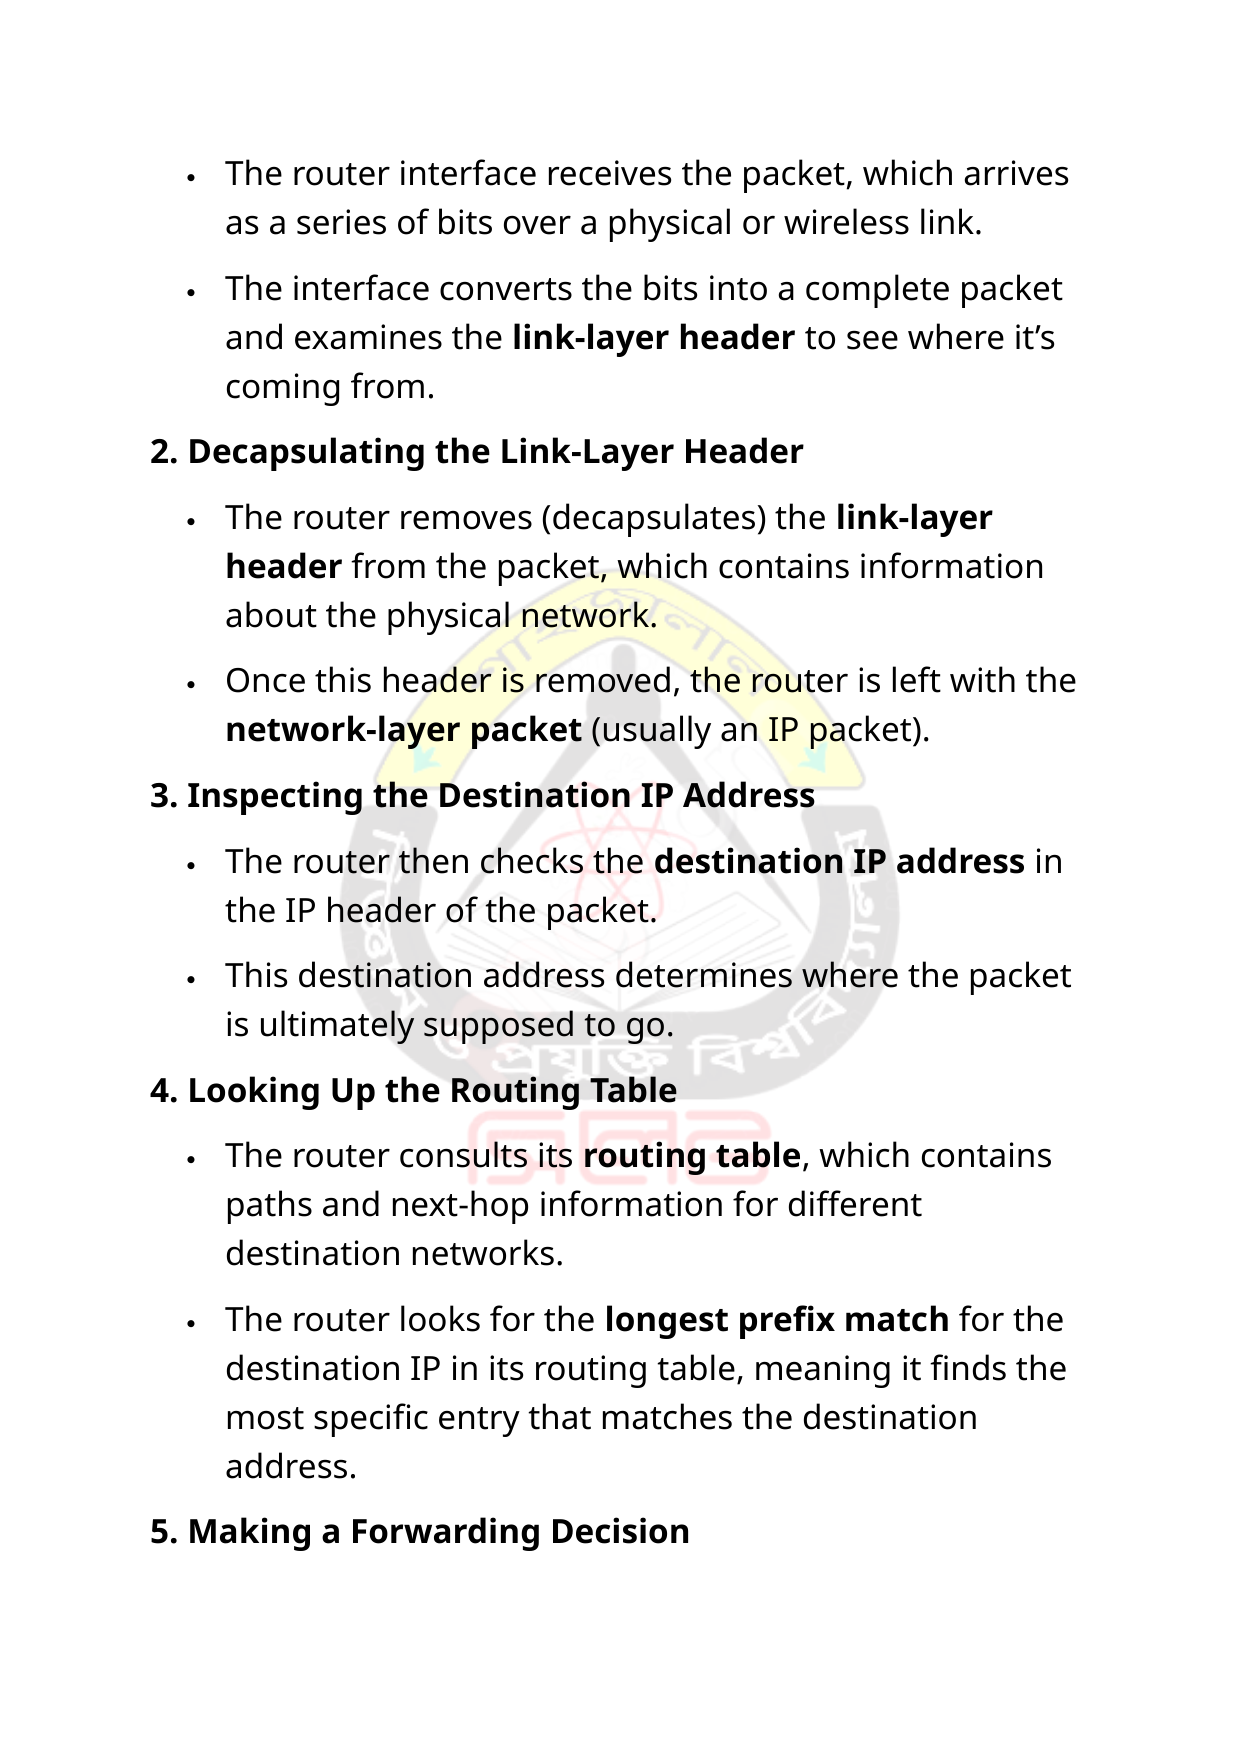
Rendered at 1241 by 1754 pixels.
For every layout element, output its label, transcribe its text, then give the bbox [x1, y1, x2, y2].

list The router removes (decapsulates) the link-layer header from the packet, which contains information about the physical network. [187, 494, 1090, 637]
text 3. Inspecting the Destination IP Address [150, 772, 1090, 817]
list The router consults its routing table, which contains paths and next-hop information for different destination networks. [187, 1132, 1090, 1276]
text 5. Making a Forwarding Decision [150, 1508, 1090, 1554]
list This destination address determines where the packet is ultimately supposed to go. [187, 952, 1090, 1046]
list The router then checks the destination IP address in the IP header of the packet. [187, 837, 1090, 932]
text 2. Decapsulating the Link-Layer Header [150, 428, 1090, 473]
list Once this header is removed, the router is left with the network-layer packet (usually an IP packet). [187, 657, 1090, 752]
text 4. Looking Up the Routing Table [150, 1067, 1090, 1112]
list The interface converts the bits into a complete packet and examines the link-layer header to see where it’s coming from. [187, 264, 1090, 408]
list The router interface receives the packet, which arrives as a series of bits over a physical or wireless link. [187, 150, 1090, 244]
list The router looks for the longest prefix match for the destination IP in its routing table, meaning it finds the most specific entry that matches the destination address. [187, 1296, 1090, 1488]
